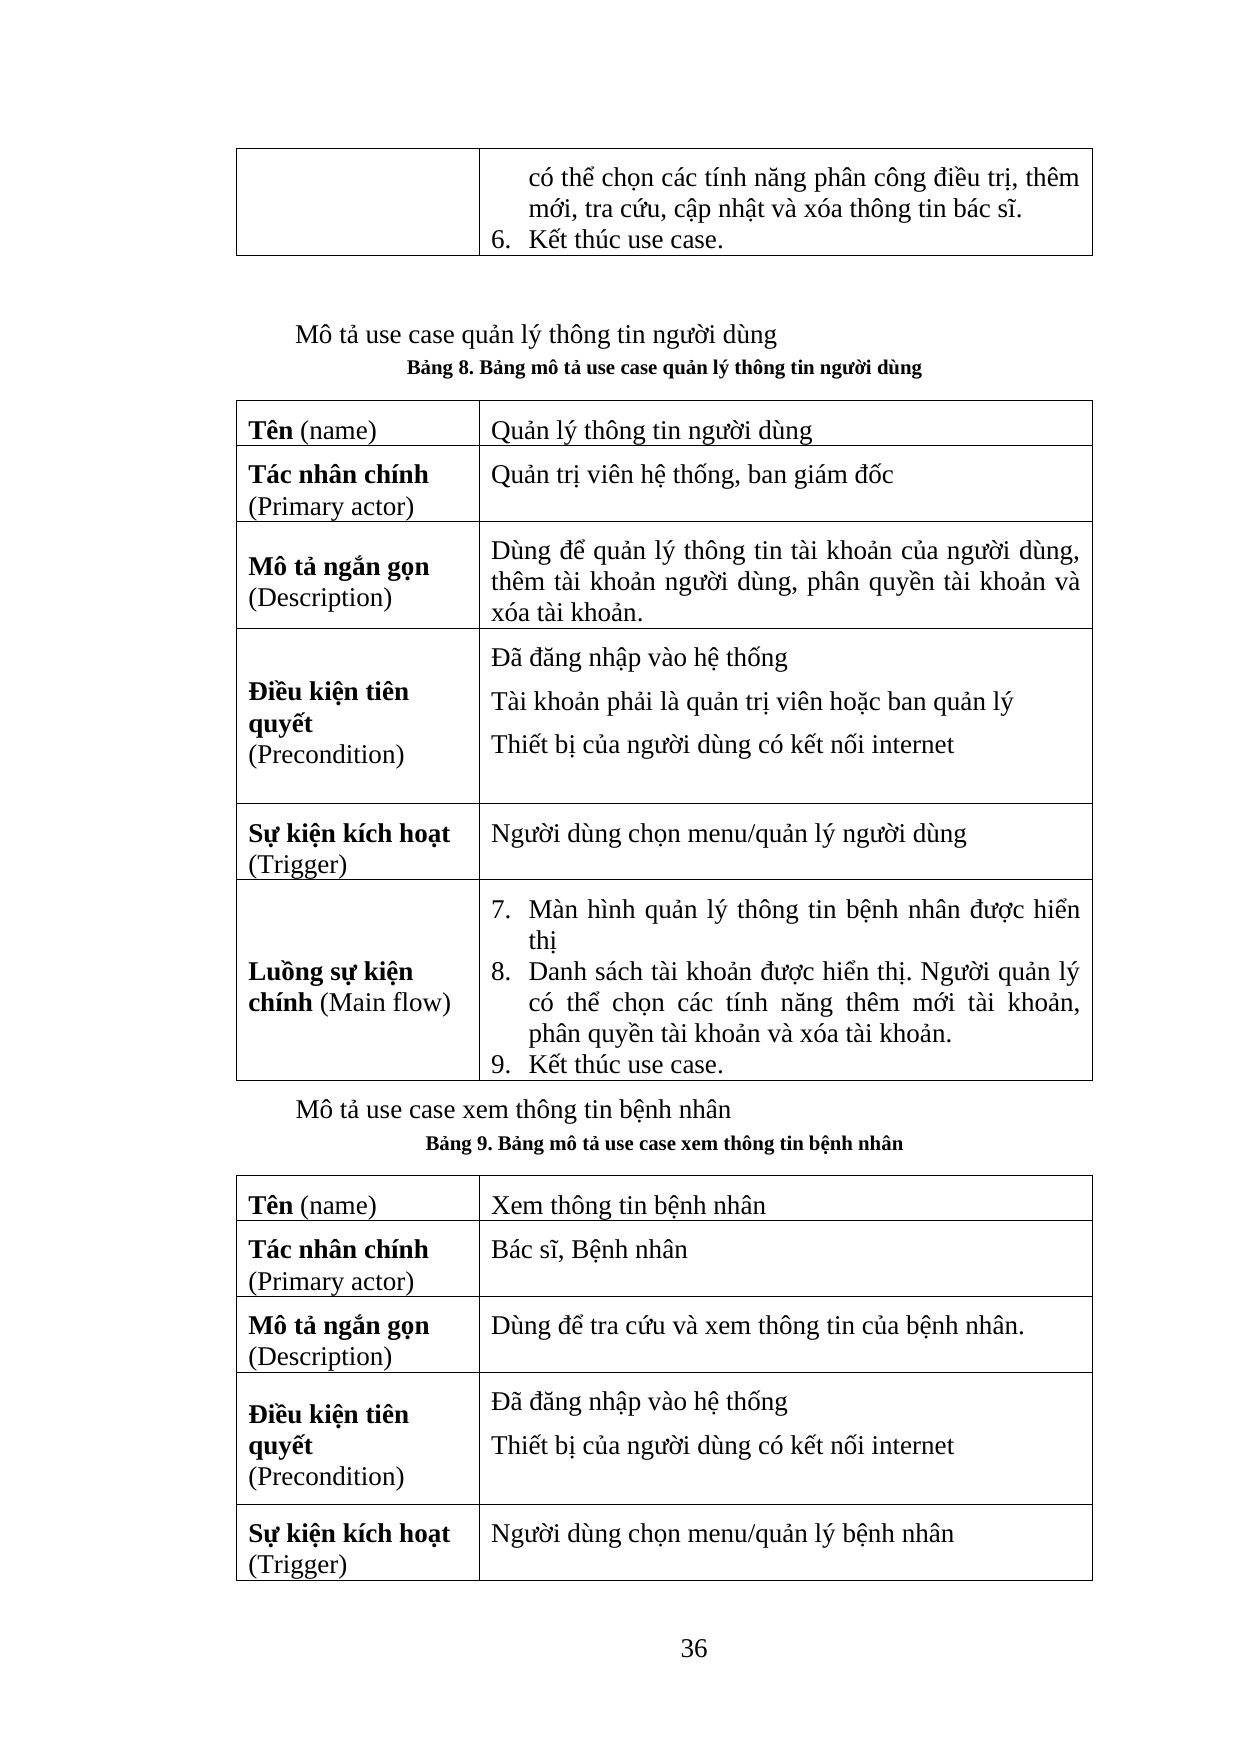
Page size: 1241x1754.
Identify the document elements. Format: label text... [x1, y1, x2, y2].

table_cell Mô tả ngắn gọn (Description) [237, 522, 479, 628]
table_cell Sự kiện kích hoạt (Trigger) [237, 804, 479, 879]
table_header Tên (name) [237, 1176, 479, 1220]
table_cell Mô tả ngắn gọn (Description) [237, 1297, 479, 1372]
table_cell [480, 149, 1092, 255]
table_cell Quản trị viên hệ thống, ban giám đốc [480, 446, 1092, 521]
text Mô tả use case xem thông tin bệnh nhân [236, 1093, 1092, 1124]
table_cell Bác sĩ, Bệnh nhân [480, 1221, 1092, 1296]
table_cell Đã đăng nhập vào hệ thống Tài khoản phải là quản trị viên hoặc ban quản lý Thiết bị của người dùng có kết nối internet [480, 629, 1092, 803]
table_cell Đã đăng nhập vào hệ thống Thiết bị của người dùng có kết nối internet [480, 1373, 1092, 1504]
text Mô tả use case quản lý thông tin người dùng [236, 318, 1092, 349]
table_cell Người dùng chọn menu/quản lý người dùng [480, 804, 1092, 879]
table_header Tên (name) [237, 401, 479, 445]
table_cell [237, 149, 479, 255]
table_cell Tác nhân chính (Primary actor) [237, 446, 479, 521]
table_cell Người dùng chọn menu/quản lý bệnh nhân [480, 1505, 1092, 1579]
table_header Quản lý thông tin người dùng [480, 401, 1092, 445]
table_cell Điều kiện tiên quyết (Precondition) [237, 1373, 479, 1504]
table_header Xem thông tin bệnh nhân [480, 1176, 1092, 1220]
table_cell Màn hình quản lý thông tin bệnh nhân được hiển thị Danh sách tài khoản được hiển thị. Người quản lý có thể chọn các tính năng thêm mới tài khoản, phân quyền tài khoản và xóa tài khoản. Kết thúc use case. [480, 880, 1092, 1079]
table_cell Luồng sự kiện chính (Main flow) [237, 880, 479, 1079]
table_cell Điều kiện tiên quyết (Precondition) [237, 629, 479, 803]
table_cell Dùng để quản lý thông tin tài khoản của người dùng, thêm tài khoản người dùng, phân quyền tài khoản và xóa tài khoản. [480, 522, 1092, 628]
table_cell Sự kiện kích hoạt (Trigger) [237, 1505, 479, 1579]
table_cell Dùng để tra cứu và xem thông tin của bệnh nhân. [480, 1297, 1092, 1372]
table_cell Tác nhân chính (Primary actor) [237, 1221, 479, 1296]
